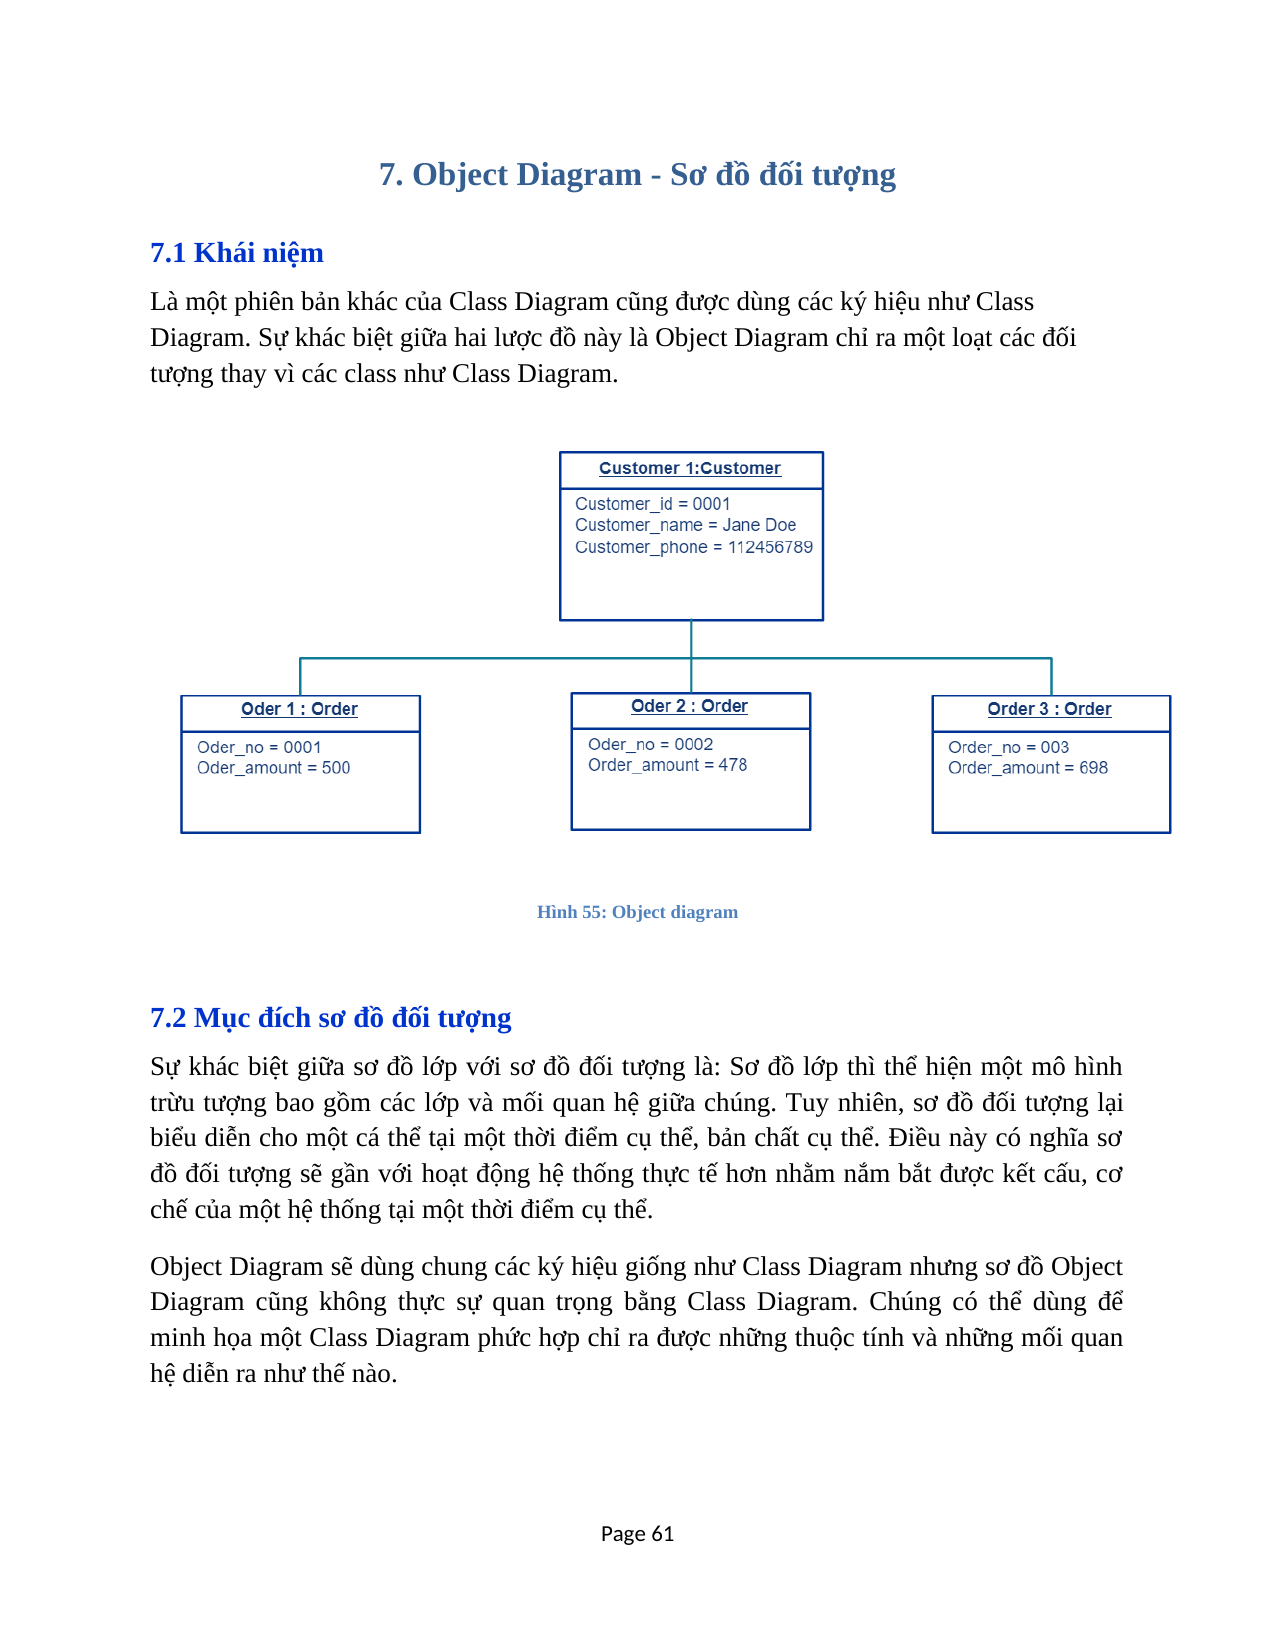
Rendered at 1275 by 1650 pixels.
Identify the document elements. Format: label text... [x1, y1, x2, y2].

text Là một phiên bản khác của Class Diagram cũng được dùng các ký hiệu như Class Diagram. Sự khác biệt giữa hai lược đồ này là Object Diagram chỉ ra một loạt các đối tượng thay vì các class như Class Diagram. [150, 285, 1125, 388]
picture [150, 413, 1210, 876]
subtitle 7.2 Mục đích sơ đồ đối tượng [150, 1000, 1125, 1033]
text Hình 55: Object diagram [150, 901, 1125, 922]
subtitle 7. Object Diagram - Sơ đồ đối tượng [150, 154, 1125, 192]
subtitle 7.1 Khái niệm [150, 235, 1125, 268]
text Sự khác biệt giữa sơ đồ lớp với sơ đồ đối tượng là: Sơ đồ lớp thì thể hiện một mô hình trừu tượng bao gồm các lớp và mối quan hệ giữa chúng. Tuy nhiên, sơ đồ đối tượng lại biểu diễn cho một cá thể tại một thời điểm cụ thể, bản chất cụ thể. Điều này có nghĩa sơ đồ đối tượng sẽ gần với hoạt động hệ thống thực tế hơn nhằm nắm bắt được kết cấu, cơ chế của một hệ thống tại một thời điểm cụ thể. [150, 1050, 1125, 1224]
text Object Diagram sẽ dùng chung các ký hiệu giống như Class Diagram nhưng sơ đồ Object Diagram cũng không thực sự quan trọng bằng Class Diagram. Chúng có thể dùng để minh họa một Class Diagram phức hợp chỉ ra được những thuộc tính và những mối quan hệ diễn ra như thế nào. [150, 1249, 1125, 1388]
